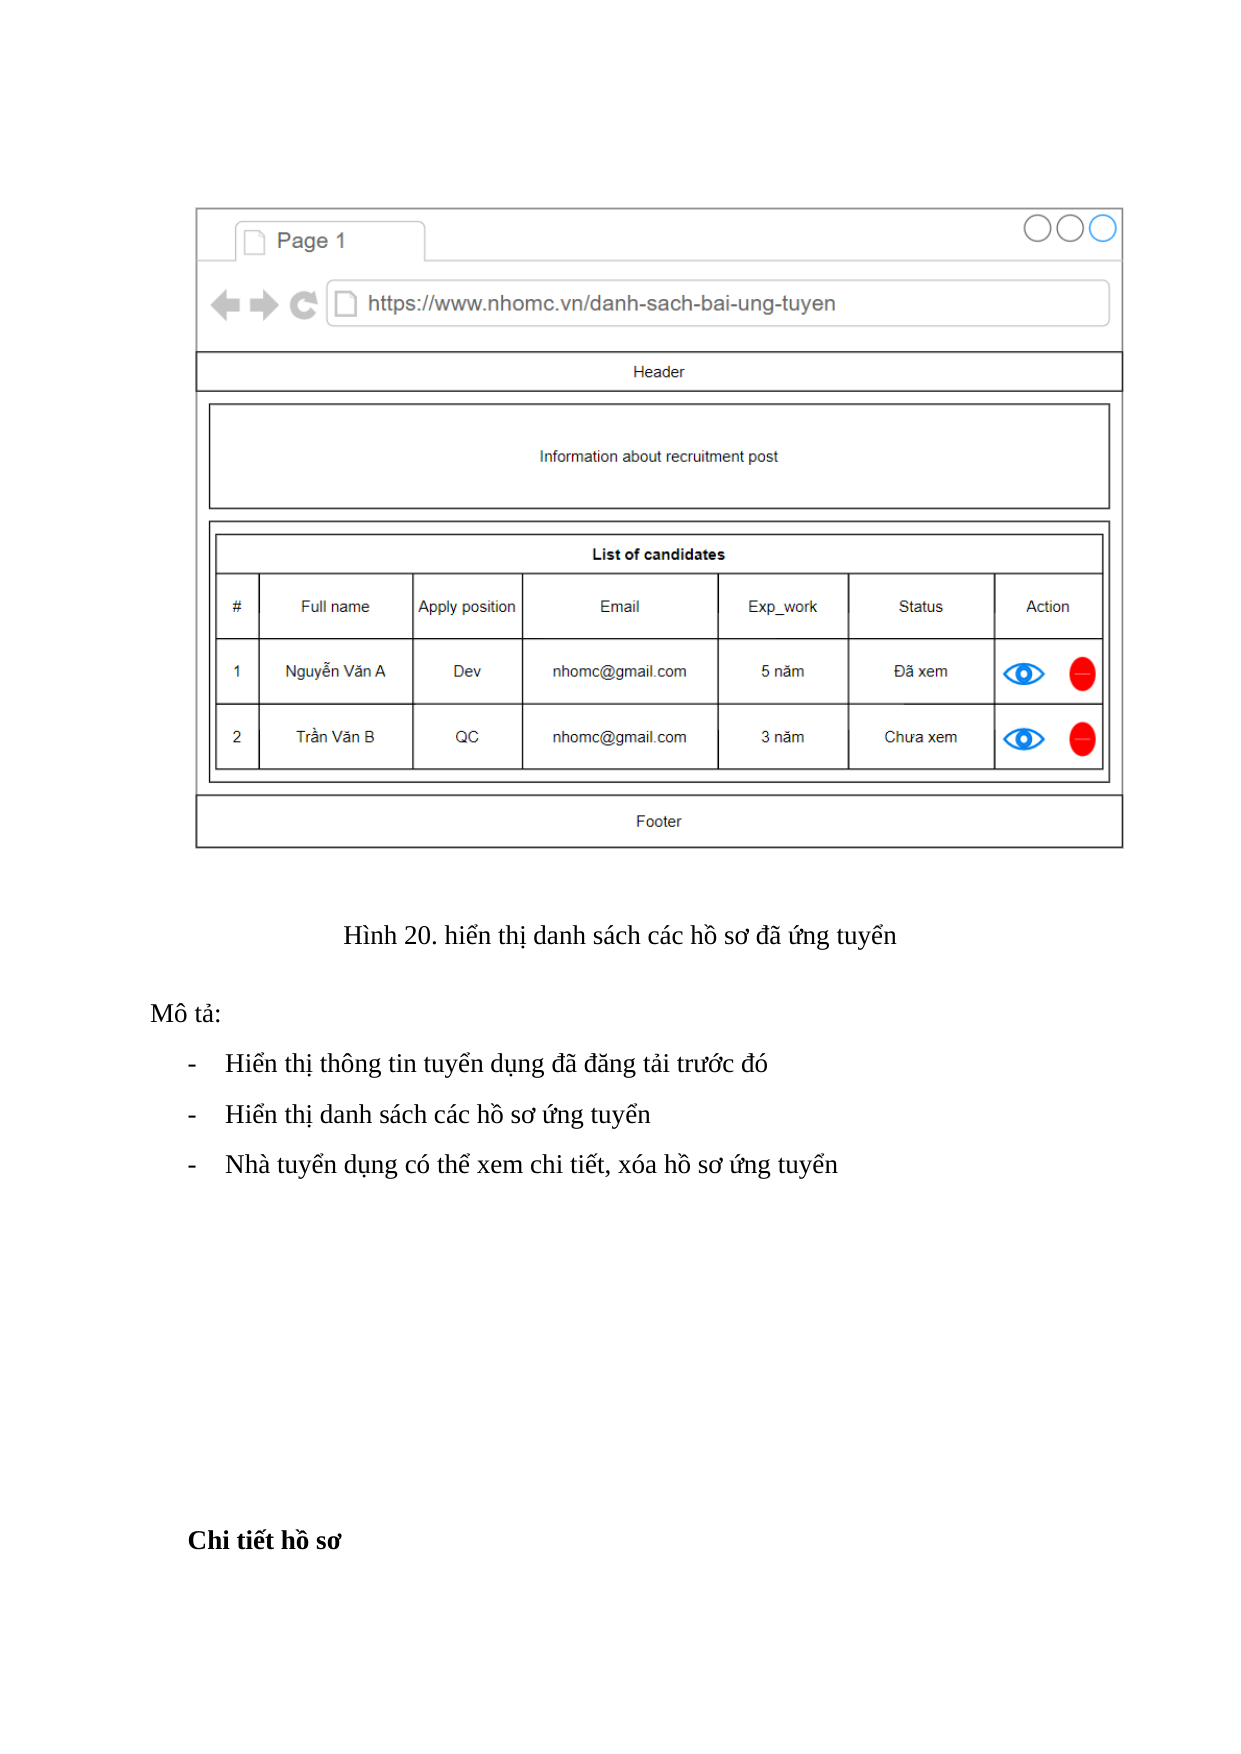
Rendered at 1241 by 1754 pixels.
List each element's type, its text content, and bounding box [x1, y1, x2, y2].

text Mô tả: [150, 997, 1090, 1028]
picture [187, 200, 1128, 855]
text Chi tiết hồ sơ [187, 1524, 1090, 1555]
list Nhà tuyển dụng có thể xem chi tiết, xóa hồ sơ ứng tuyển [187, 1148, 1090, 1179]
list Hiển thị thông tin tuyển dụng đã đăng tải trước đó [187, 1048, 1090, 1079]
list Hiển thị danh sách các hồ sơ ứng tuyển [187, 1098, 1090, 1129]
subtitle Hình 20. hiển thị danh sách các hồ sơ đã ứng tuyển [150, 919, 1090, 950]
